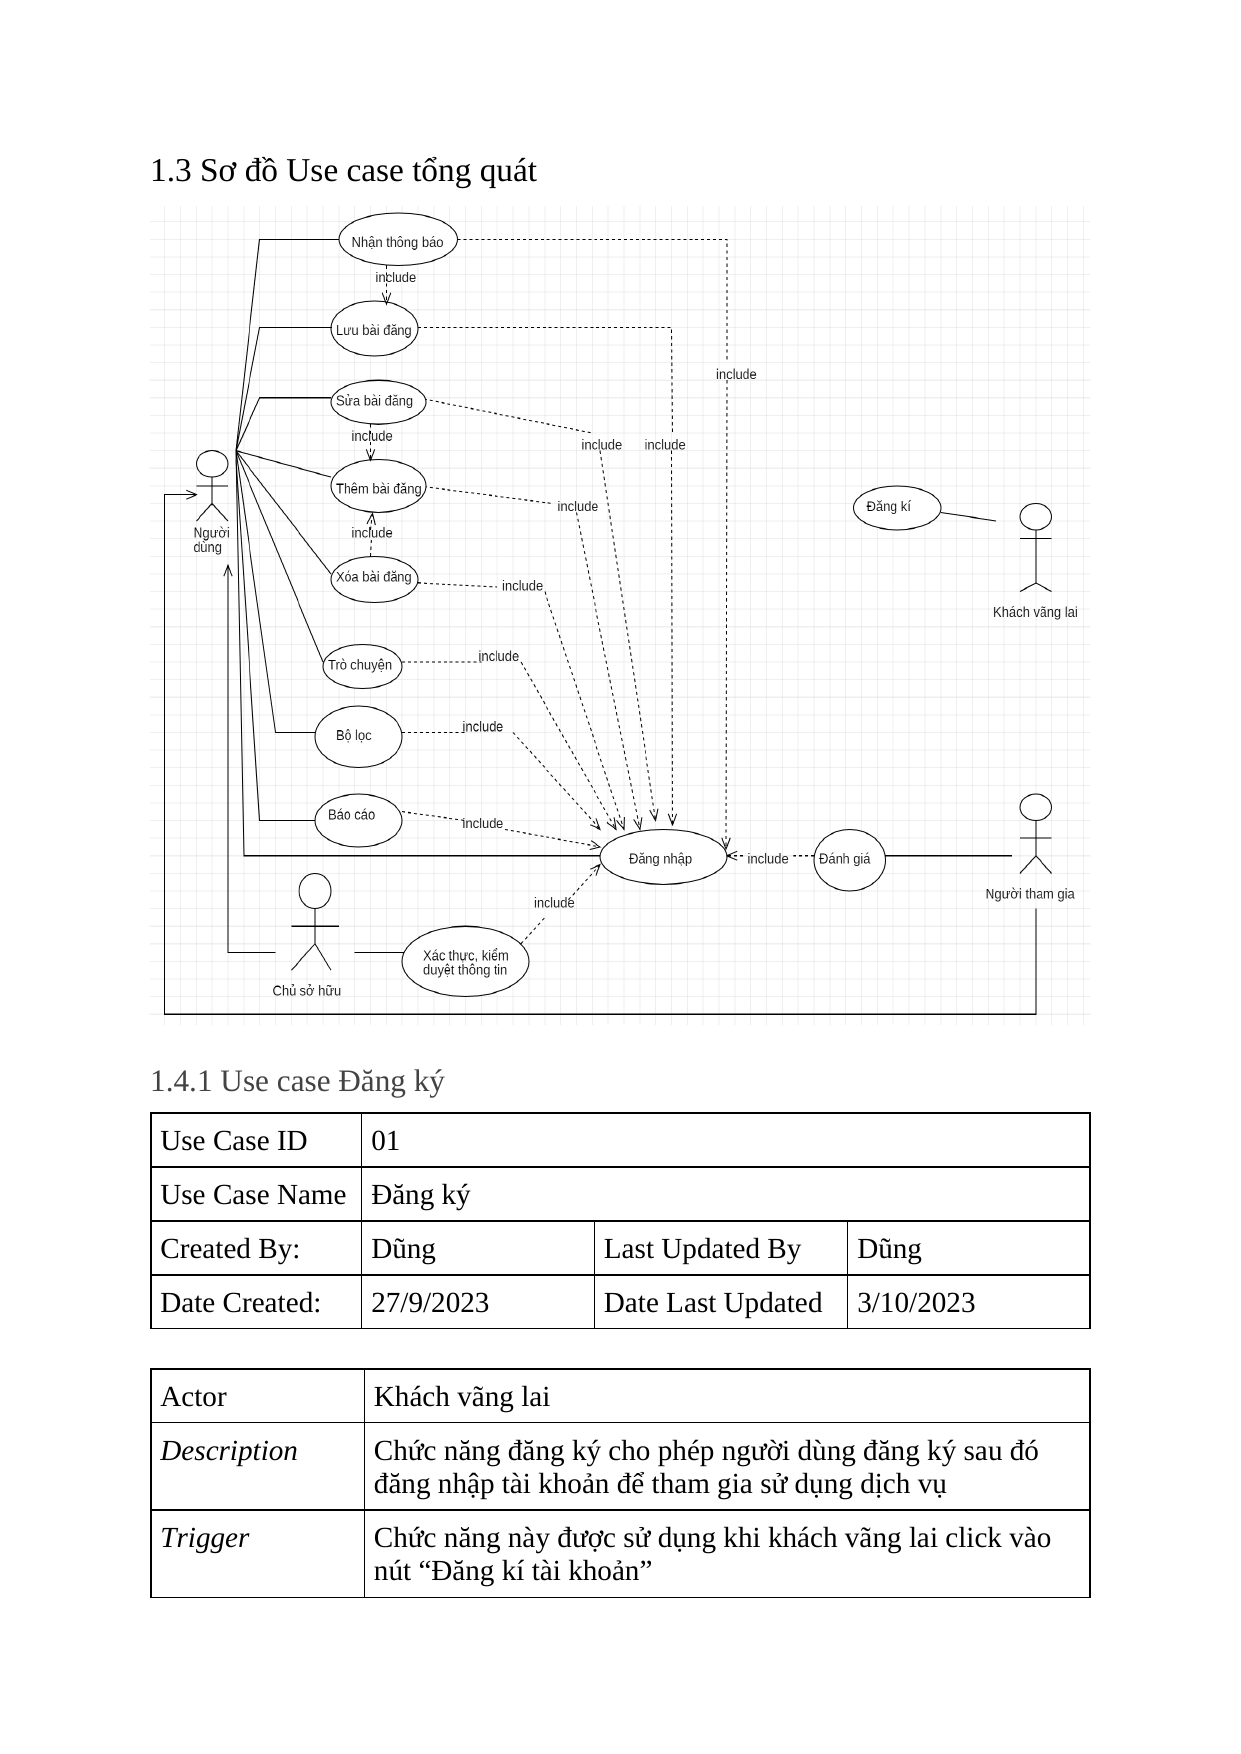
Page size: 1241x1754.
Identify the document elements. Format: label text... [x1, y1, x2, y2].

table_cell Date Last Updated [595, 1276, 847, 1328]
table_cell Trigger [152, 1511, 364, 1596]
table_header Use Case ID [152, 1114, 361, 1166]
table_header Khách vãng lai [365, 1370, 1089, 1422]
table_cell 27/9/2023 [362, 1276, 594, 1328]
table_cell Use Case Name [152, 1168, 361, 1220]
subtitle 1.4.1 Use case Đăng ký [150, 1063, 1090, 1099]
table_cell 3/10/2023 [848, 1276, 1089, 1328]
table_cell Description [152, 1423, 364, 1509]
table_cell Last Updated By [595, 1222, 847, 1274]
subtitle 1.3 Sơ đồ Use case tổng quát [150, 150, 1090, 188]
picture [150, 206, 1091, 1025]
table_header 01 [362, 1114, 1089, 1166]
table_cell Dũng [848, 1222, 1089, 1274]
table_header Actor [152, 1370, 364, 1422]
table_cell Chức năng này được sử dụng khi khách vãng lai click vào nút “Đăng kí tài khoản” [365, 1511, 1089, 1596]
table_cell Dũng [362, 1222, 594, 1274]
table_cell Đăng ký [362, 1168, 1089, 1220]
table_cell Date Created: [152, 1276, 361, 1328]
table_cell Chức năng đăng ký cho phép người dùng đăng ký sau đó đăng nhập tài khoản để tham gia sử dụng dịch vụ [365, 1423, 1089, 1509]
table_cell Created By: [152, 1222, 361, 1274]
